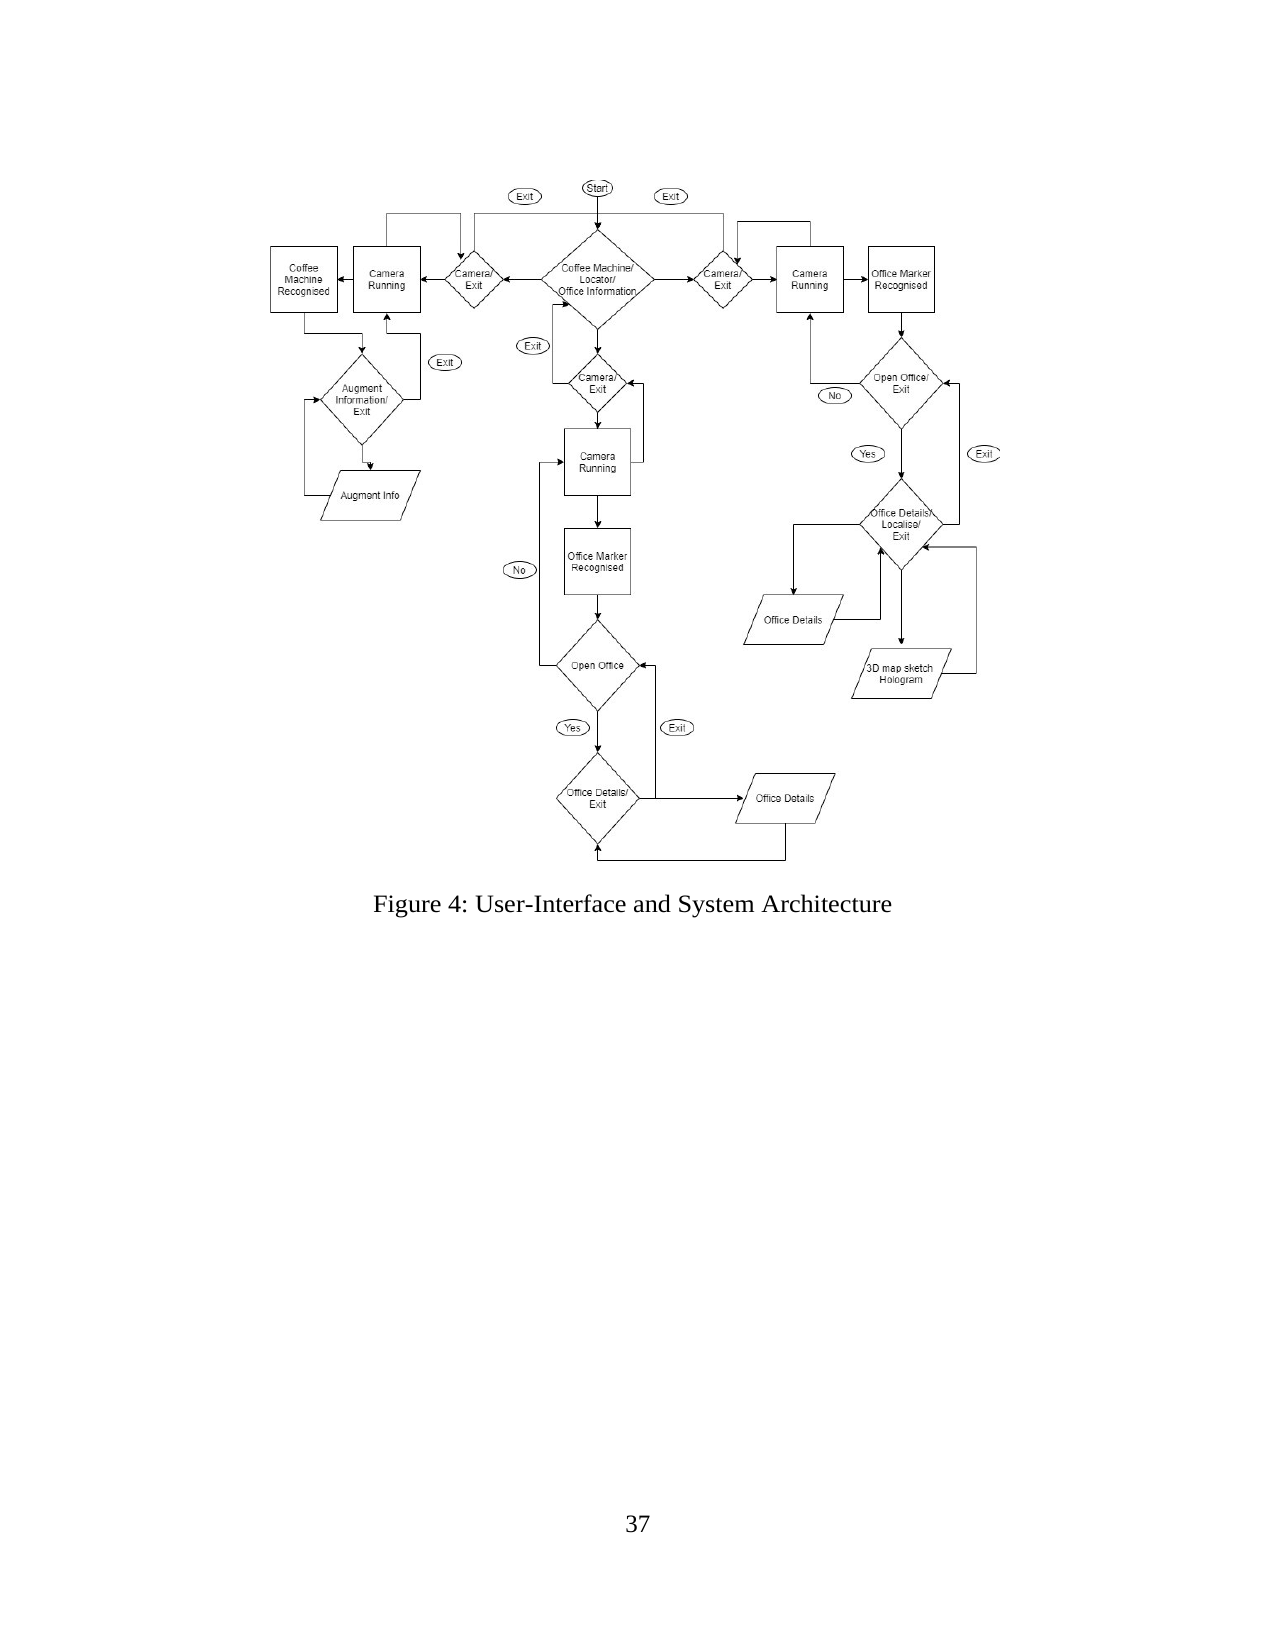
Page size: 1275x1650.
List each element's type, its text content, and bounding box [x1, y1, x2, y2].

text Figure 4: User-Interface and System Architecture [373, 889, 1275, 918]
picture [270, 180, 1000, 863]
